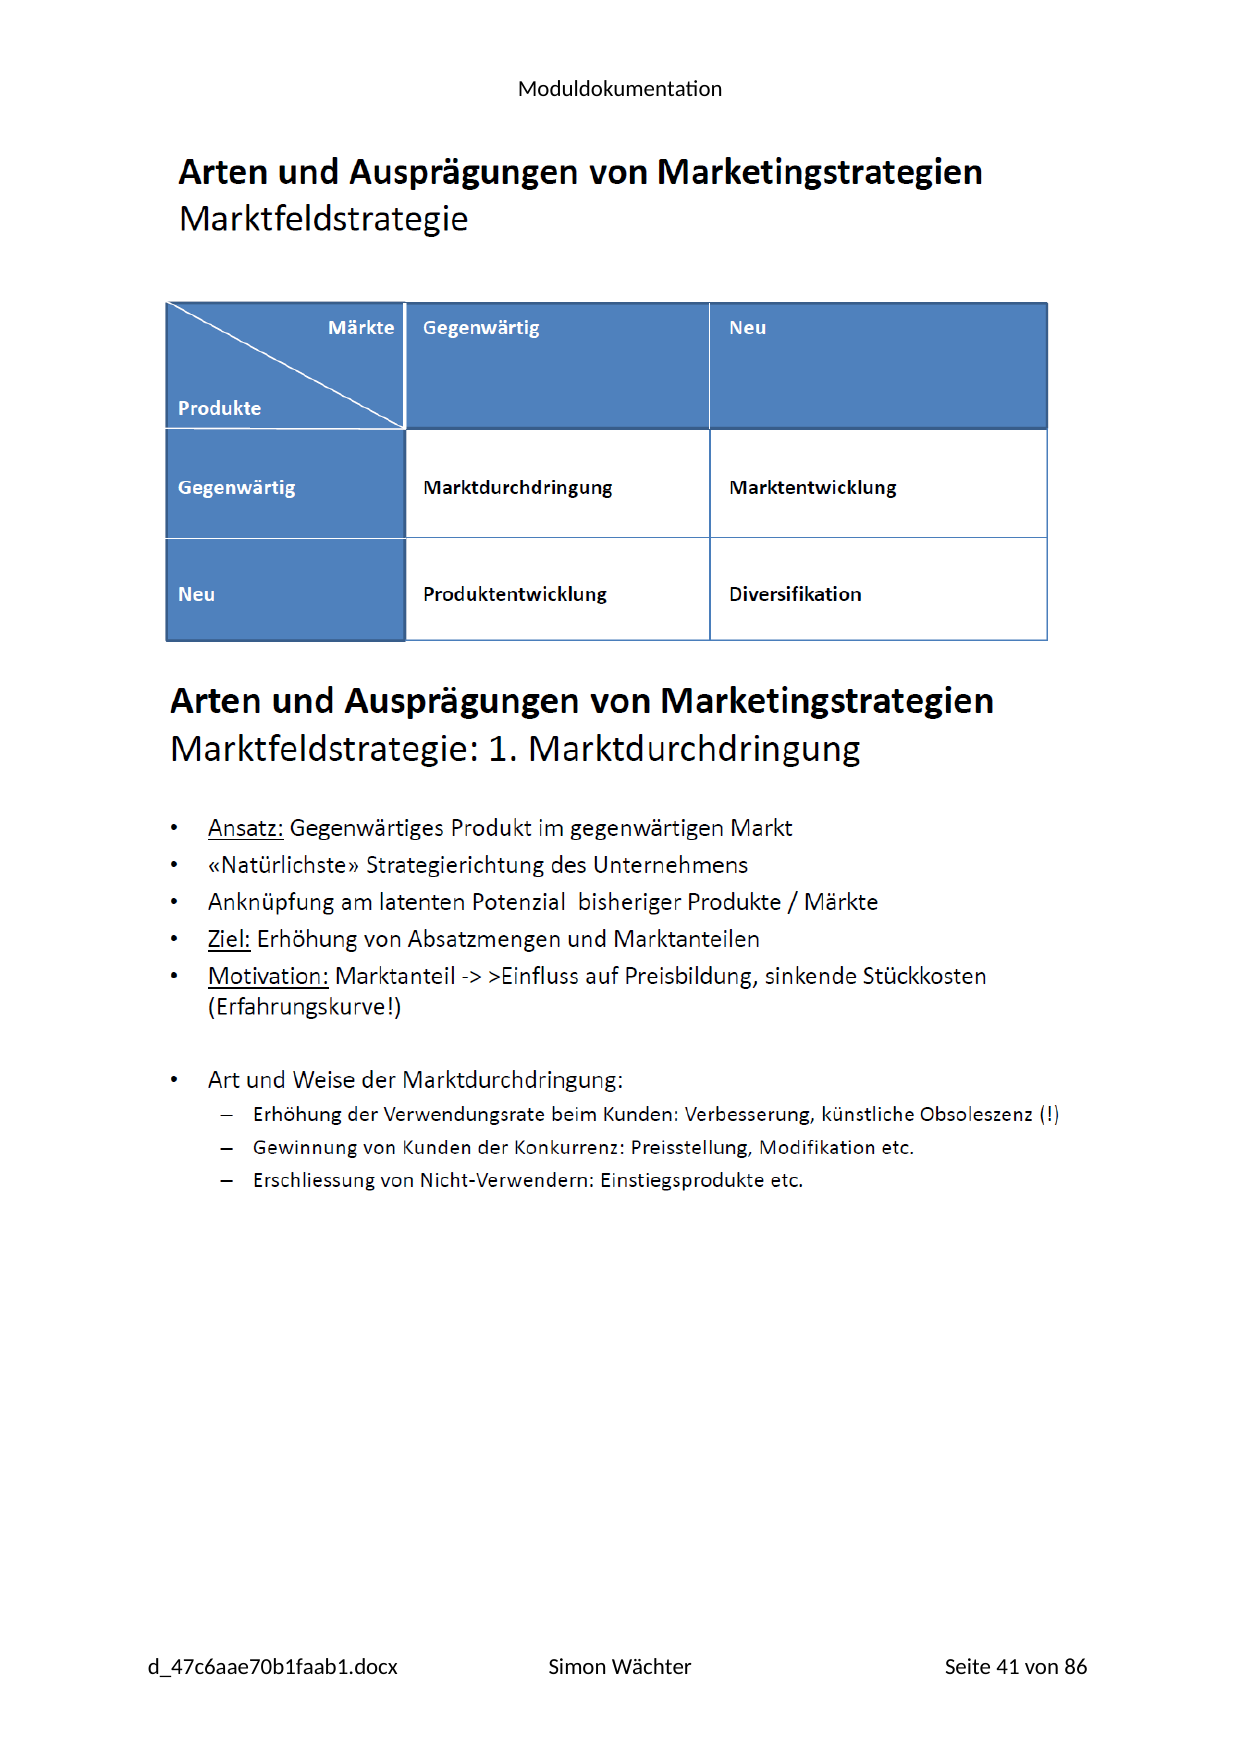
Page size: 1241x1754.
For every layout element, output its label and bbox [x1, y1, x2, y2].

picture [147, 676, 1093, 1203]
picture [147, 147, 1093, 658]
